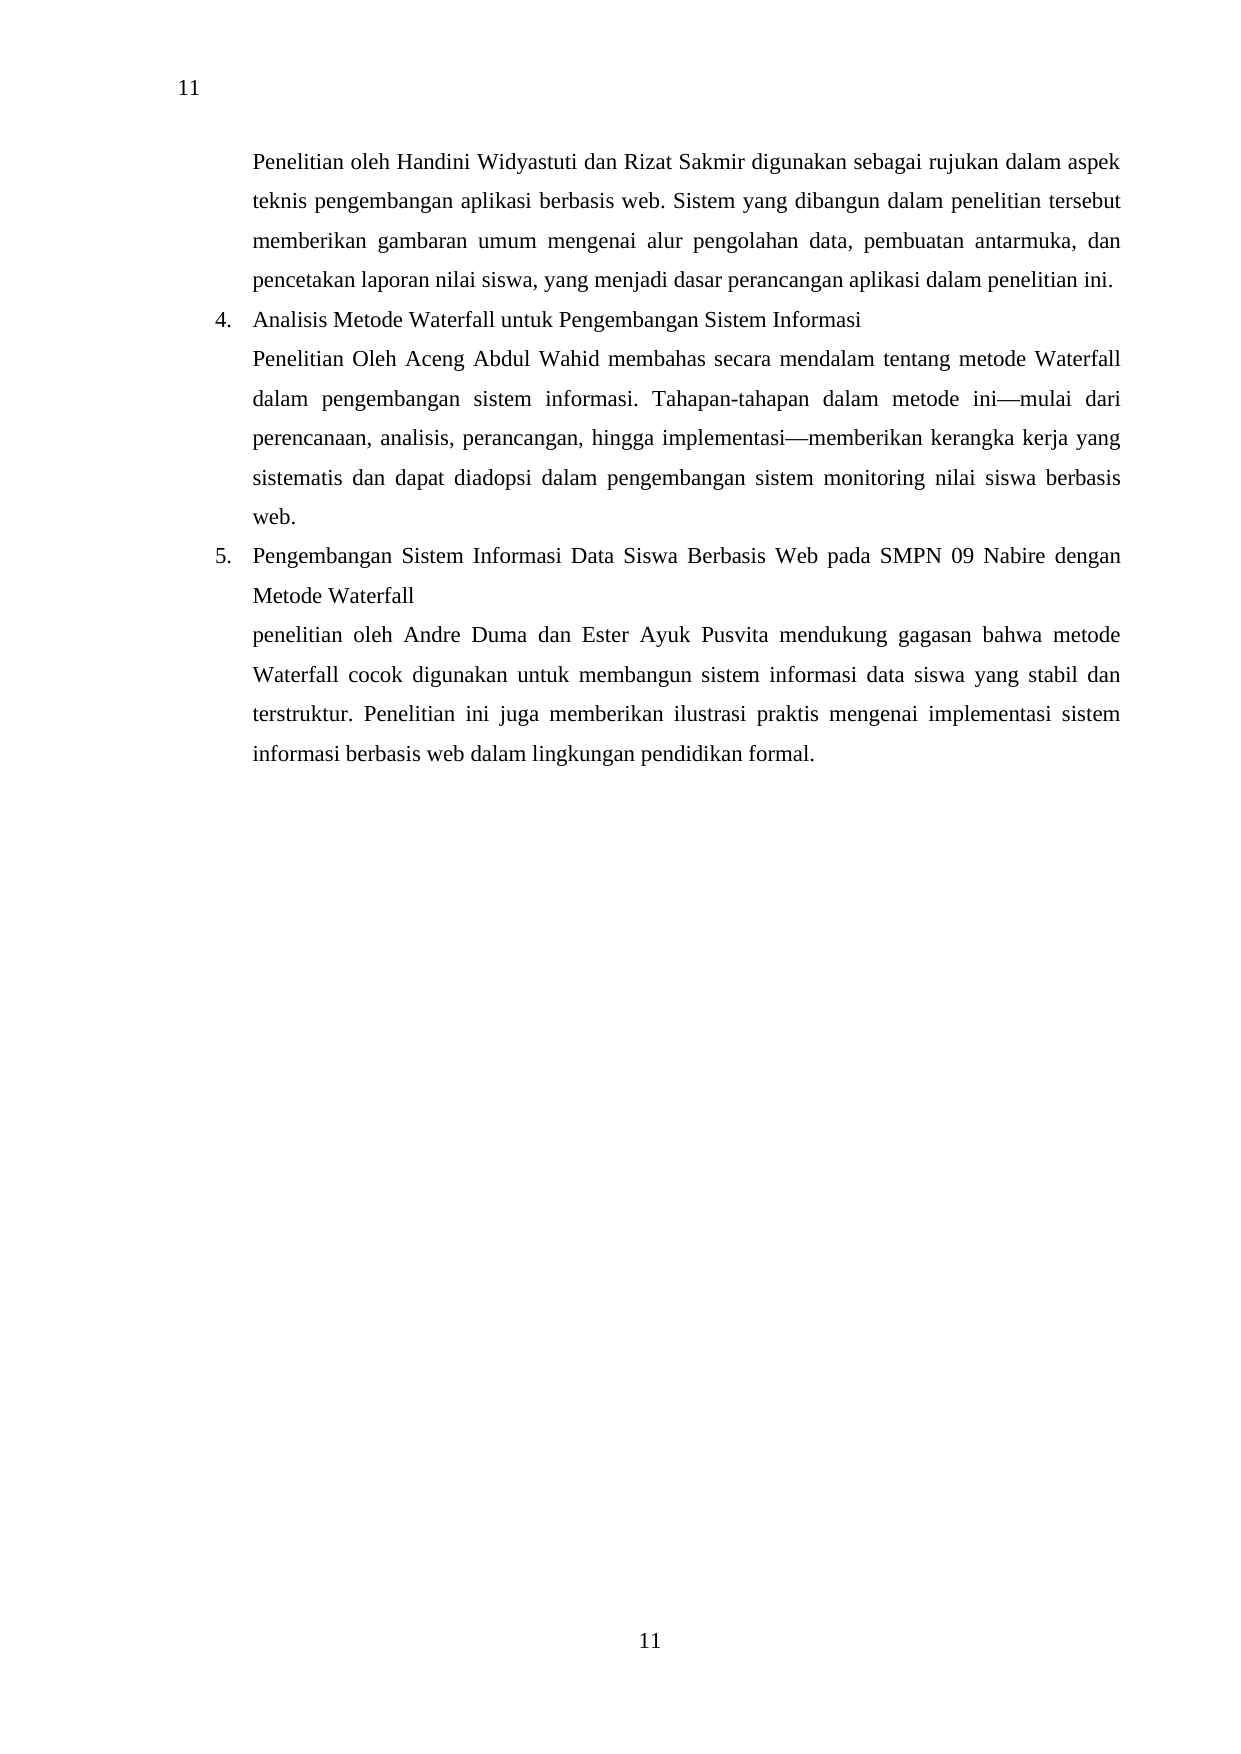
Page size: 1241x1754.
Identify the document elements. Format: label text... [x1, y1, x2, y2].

list Pengembangan Sistem Informasi Data Siswa Berbasis Web pada SMPN 09 Nabire dengan Metode Waterfall [215, 542, 1122, 608]
list penelitian oleh Andre Duma dan Ester Ayuk Pusvita mendukung gagasan bahwa metode Waterfall cocok digunakan untuk membangun sistem informasi data siswa yang stabil dan terstruktur. Penelitian ini juga memberikan ilustrasi praktis mengenai implementasi sistem informasi berbasis web dalam lingkungan pendidikan formal. [252, 621, 1122, 766]
list Analisis Metode Waterfall untuk Pengembangan Sistem Informasi [215, 306, 1122, 332]
list Penelitian oleh Handini Widyastuti dan Rizat Sakmir digunakan sebagai rujukan dalam aspek teknis pengembangan aplikasi berbasis web. Sistem yang dibangun dalam penelitian tersebut memberikan gambaran umum mengenai alur pengolahan data, pembuatan antarmuka, dan pencetakan laporan nilai siswa, yang menjadi dasar perancangan aplikasi dalam penelitian ini. [252, 148, 1122, 292]
list Penelitian Oleh Aceng Abdul Wahid membahas secara mendalam tentang metode Waterfall dalam pengembangan sistem informasi. Tahapan-tahapan dalam metode ini—mulai dari perencanaan, analisis, perancangan, hingga implementasi—memberikan kerangka kerja yang sistematis dan dapat diadopsi dalam pengembangan sistem monitoring nilai siswa berbasis web. [252, 345, 1122, 529]
